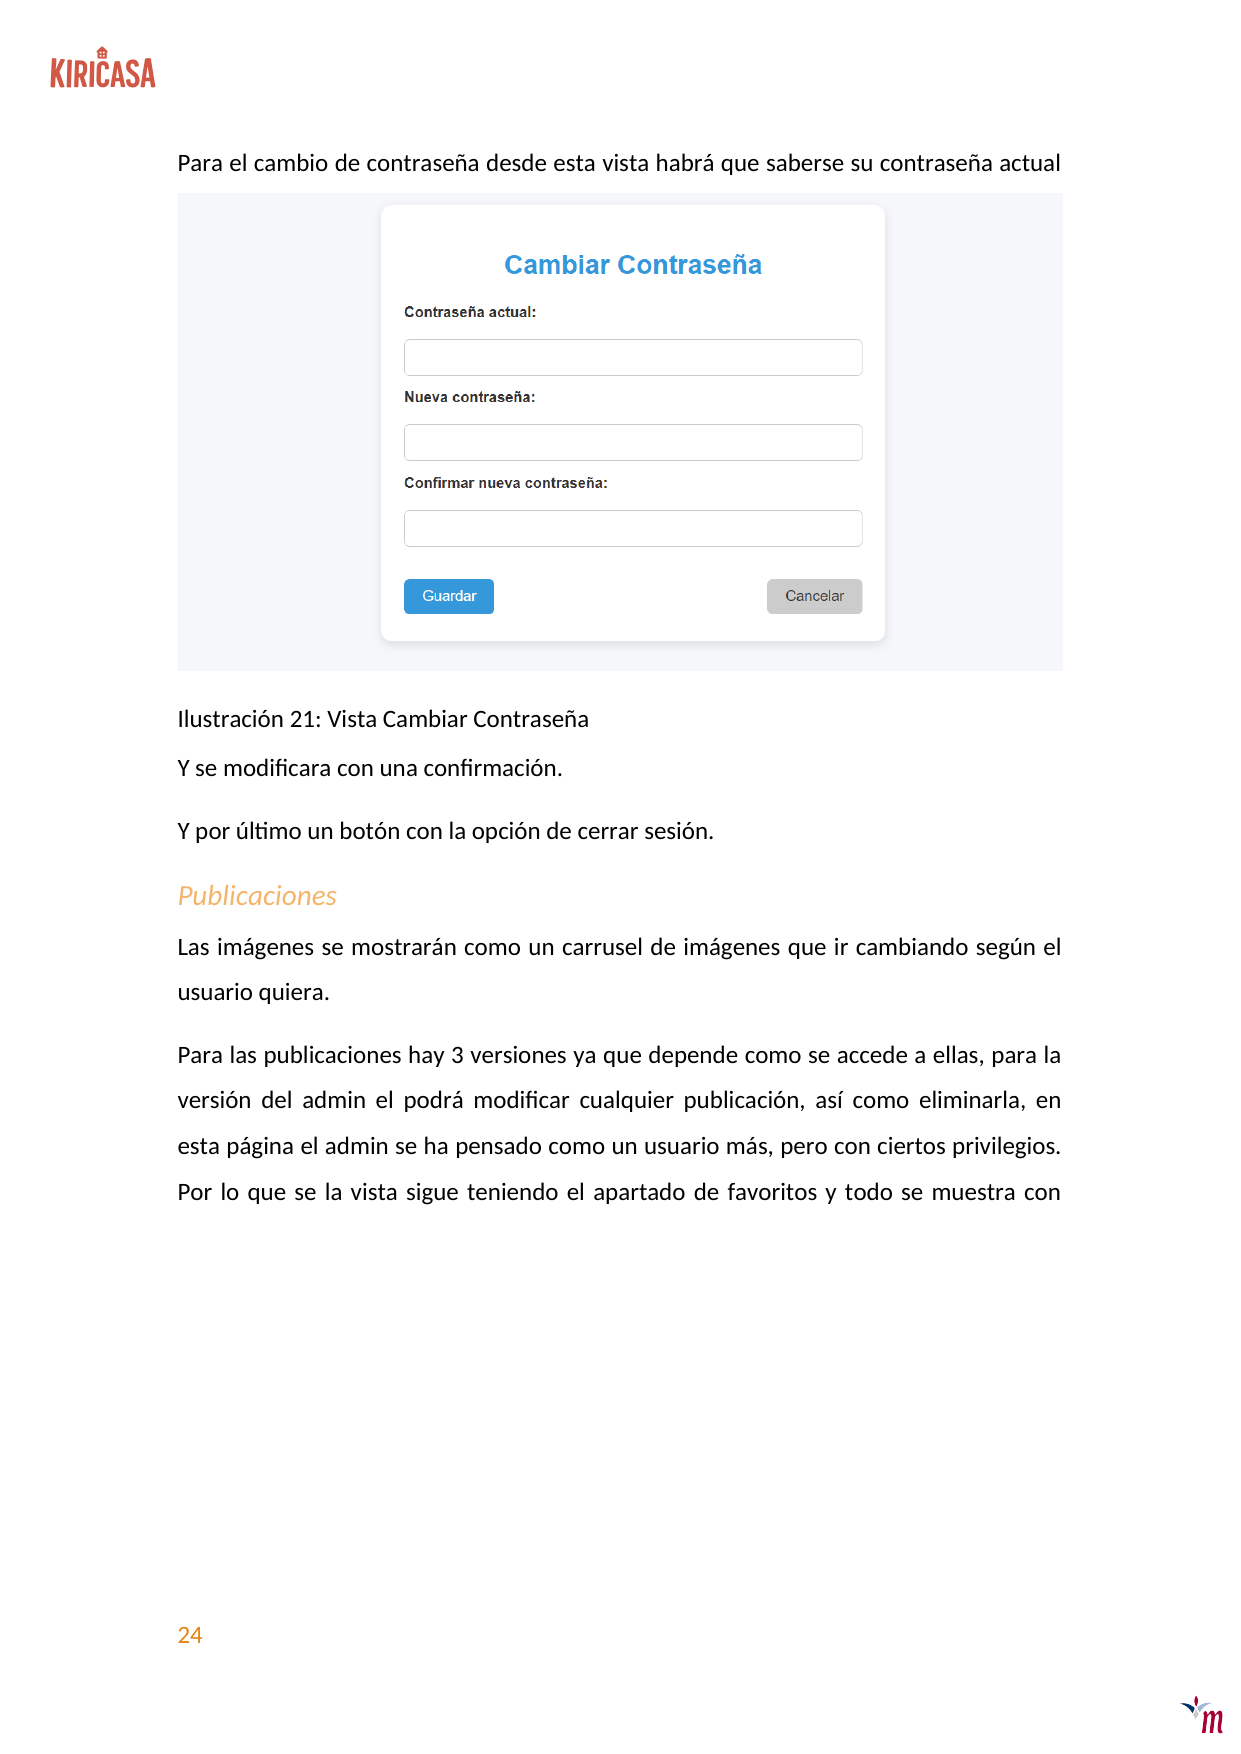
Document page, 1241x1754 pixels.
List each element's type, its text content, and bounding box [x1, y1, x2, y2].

text Para el cambio de contraseña desde esta vista habrá que saberse su contraseña actual [177, 148, 1063, 193]
picture [177, 193, 1063, 671]
picture [1168, 1684, 1241, 1751]
text Y por último un botón con la opción de cerrar sesión. [177, 815, 1063, 845]
text Y se modificara con una confirmación. [177, 752, 1063, 783]
subtitle Publicaciones [177, 877, 1063, 913]
text Las imágenes se mostrarán como un carrusel de imágenes que ir cambiando según el usuario quiera. [177, 931, 1063, 1007]
picture [46, 40, 156, 94]
text Para las publicaciones hay 3 versiones ya que depende como se accede a ellas, para la versión del admin el podrá modificar cualquier publicación, así como eliminarla, en esta página el admin se ha pensado como un usuario más, pero con ciertos privilegios. Por lo que se la vista sigue teniendo el apartado de favoritos y todo se muestra con normalidad. [177, 1039, 1063, 1207]
